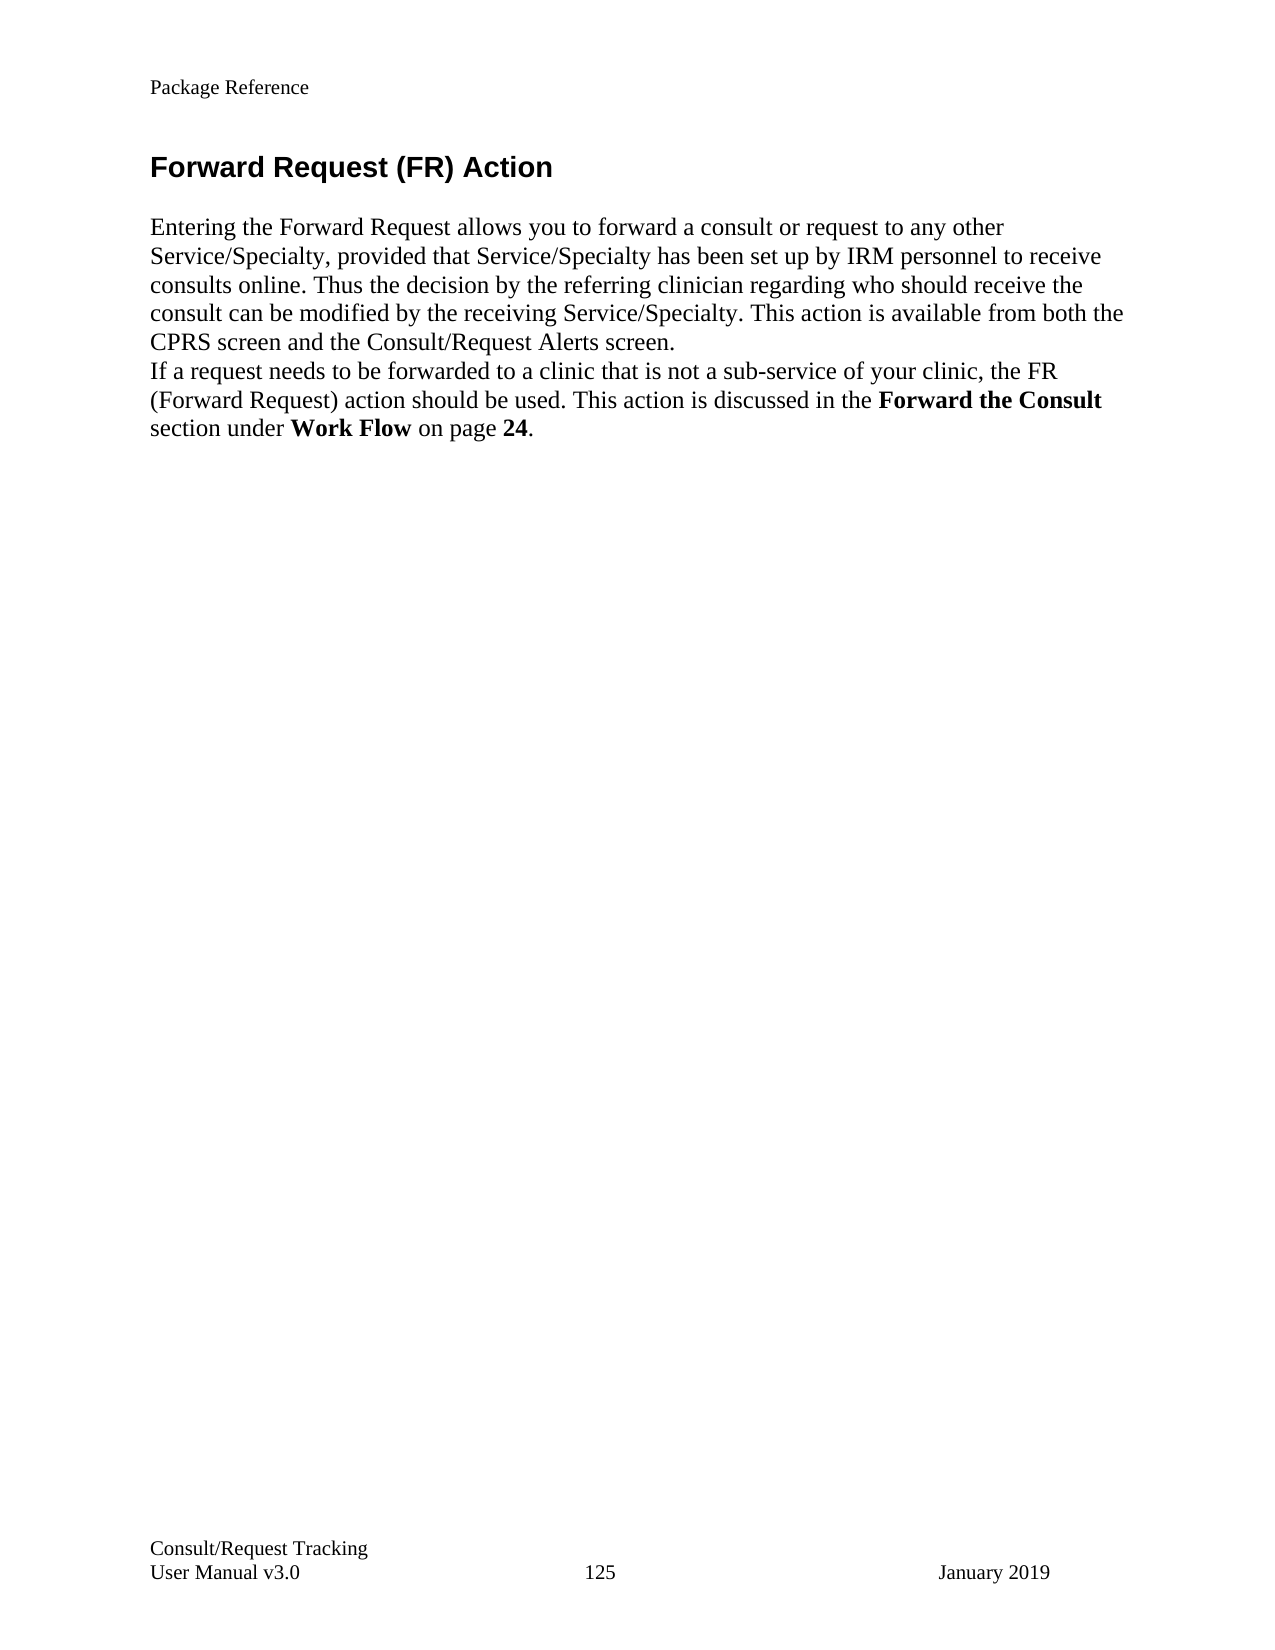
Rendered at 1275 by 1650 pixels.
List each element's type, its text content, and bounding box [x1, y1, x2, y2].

subtitle Forward Request (FR) Action [150, 150, 1125, 183]
text Entering the Forward Request allows you to forward a consult or request to any other Service/Specialty, provided that Service/Specialty has been set up by IRM personnel to receive consults online. Thus the decision by the referring clinician regarding who should receive the consult can be modified by the receiving Service/Specialty. This action is available from both the CPRS screen and the Consult/Request Alerts screen. [150, 212, 1125, 356]
text If a request needs to be forwarded to a clinic that is not a sub-service of your clinic, the FR (Forward Request) action should be used. This action is discussed in the Forward the Consult section under Work Flow on page 24. [150, 356, 1125, 442]
